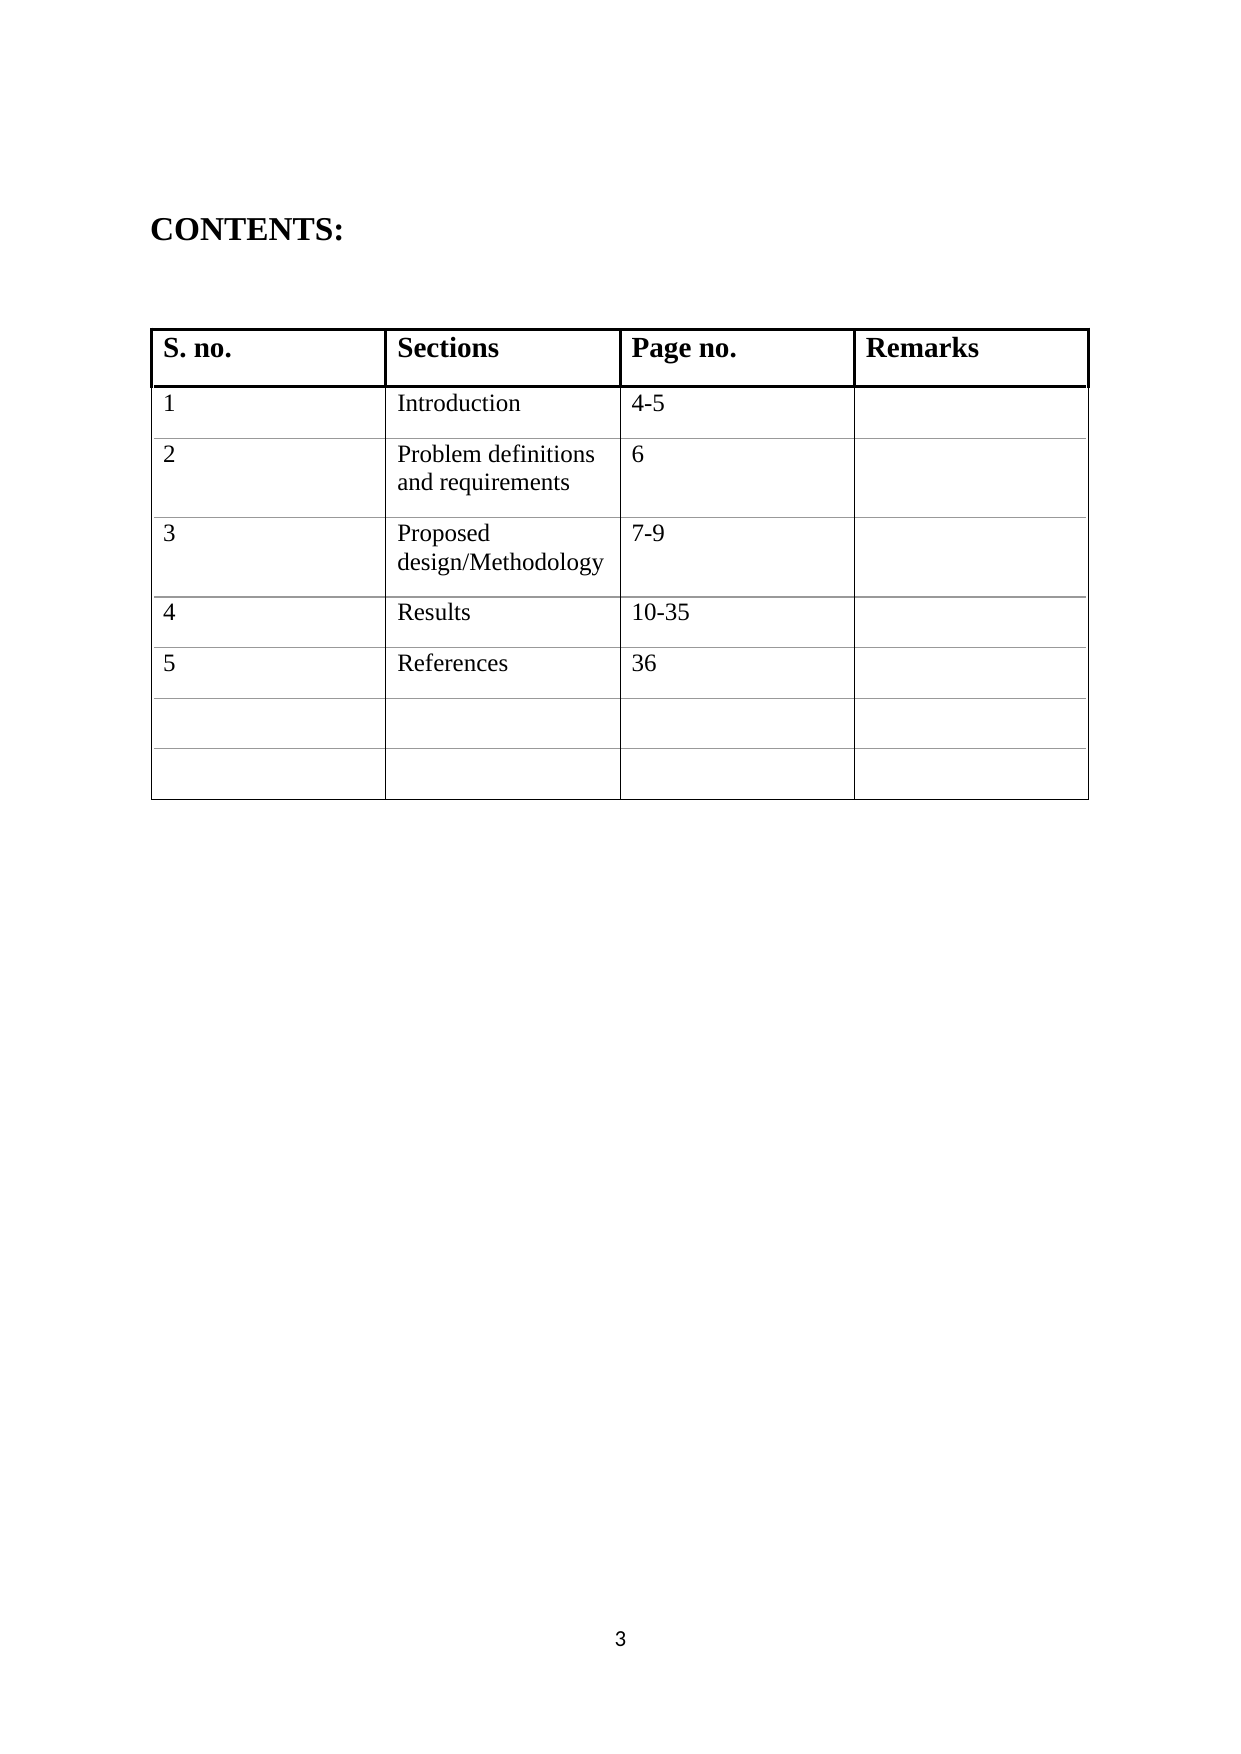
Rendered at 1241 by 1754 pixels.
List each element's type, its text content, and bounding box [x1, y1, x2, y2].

table_cell [621, 749, 854, 799]
table_cell [855, 698, 1088, 748]
table_cell 36 [621, 648, 854, 698]
table_cell [855, 438, 1088, 517]
table_cell [621, 699, 854, 748]
table_cell [152, 698, 385, 748]
table_cell 6 [621, 439, 854, 517]
table_cell 4-5 [621, 388, 854, 438]
table_cell 4 [152, 596, 385, 647]
table_cell [855, 748, 1088, 799]
table_cell [855, 596, 1088, 647]
table_cell [386, 749, 620, 799]
table_cell References [386, 648, 620, 698]
table_cell Proposed design/Methodology [386, 518, 620, 596]
table_cell Problem definitions and requirements [386, 439, 620, 517]
table_cell Introduction [386, 388, 620, 438]
table_cell 2 [152, 438, 385, 517]
table_cell 1 [152, 385, 385, 438]
table_header Sections [387, 331, 619, 385]
table_cell [152, 748, 385, 799]
table_cell Results [386, 598, 620, 647]
table_header Remarks [856, 331, 1087, 385]
table_header S. no. [153, 331, 384, 385]
table_header Page no. [622, 331, 853, 385]
table_cell [855, 517, 1088, 596]
table_cell 5 [152, 647, 385, 698]
text CONTENTS: [150, 209, 1090, 247]
table_cell [855, 647, 1088, 698]
table_cell 3 [152, 517, 385, 596]
table_cell 10-35 [621, 598, 854, 647]
table_cell [855, 385, 1088, 438]
table_cell 7-9 [621, 518, 854, 596]
table_cell [386, 699, 620, 748]
